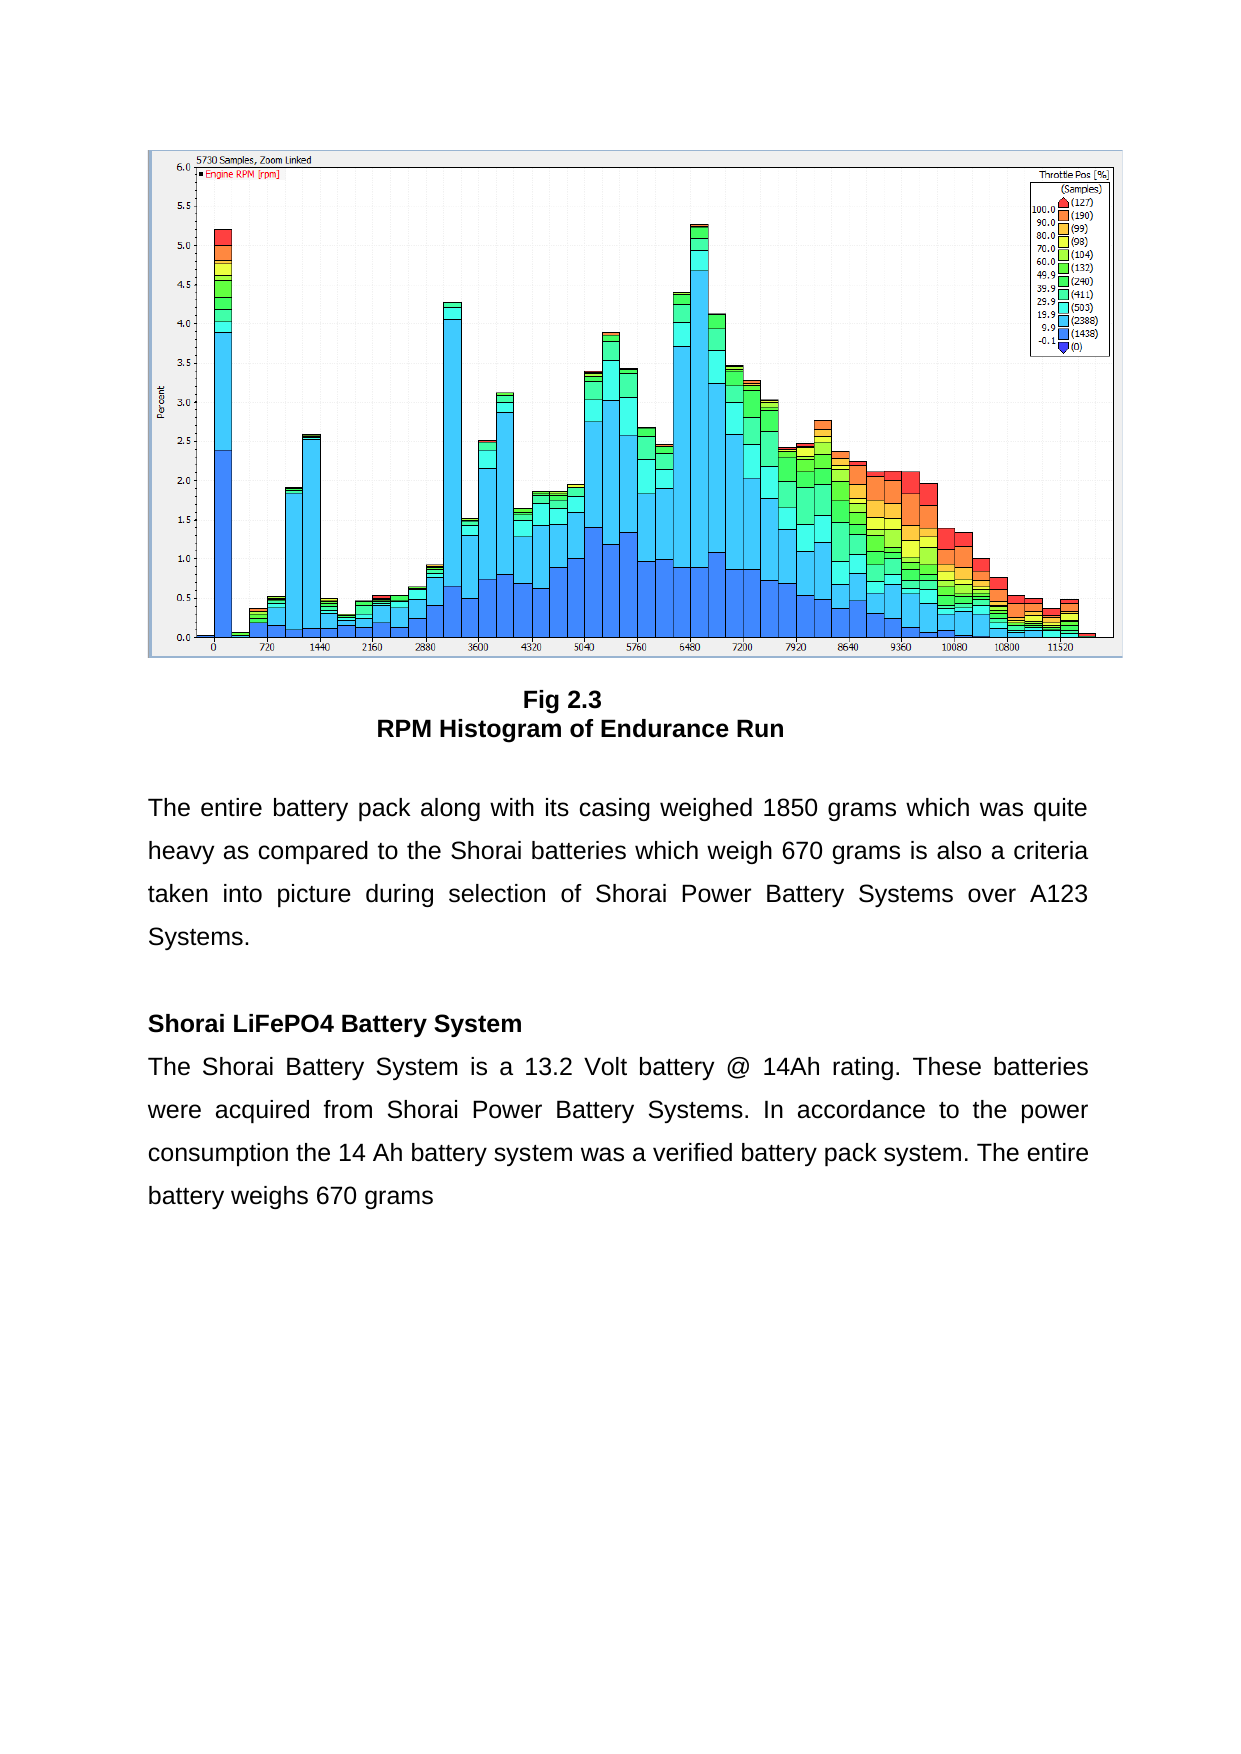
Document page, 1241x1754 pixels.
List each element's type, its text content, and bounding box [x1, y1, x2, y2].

text Shorai LiFePO4 Battery System [148, 1009, 1090, 1037]
text RPM Histogram of Endurance Run [148, 714, 1090, 743]
text The Shorai Battery System is a 13.2 Volt battery @ 14Ah rating. These batteries were acquired from Shorai Power Battery Systems. In accordance to the power consumption the 14 Ah battery system was a verified battery pack system. The entire battery weighs 670 grams [148, 1052, 1090, 1210]
text The entire battery pack along with its casing weighed 1850 grams which was quite heavy as compared to the Shorai batteries which weigh 670 grams is also a criteria taken into picture during selection of Shorai Power Battery Systems over A123 Systems. [148, 793, 1090, 951]
picture [147, 150, 1123, 658]
text Fig 2.3 [148, 685, 1090, 714]
